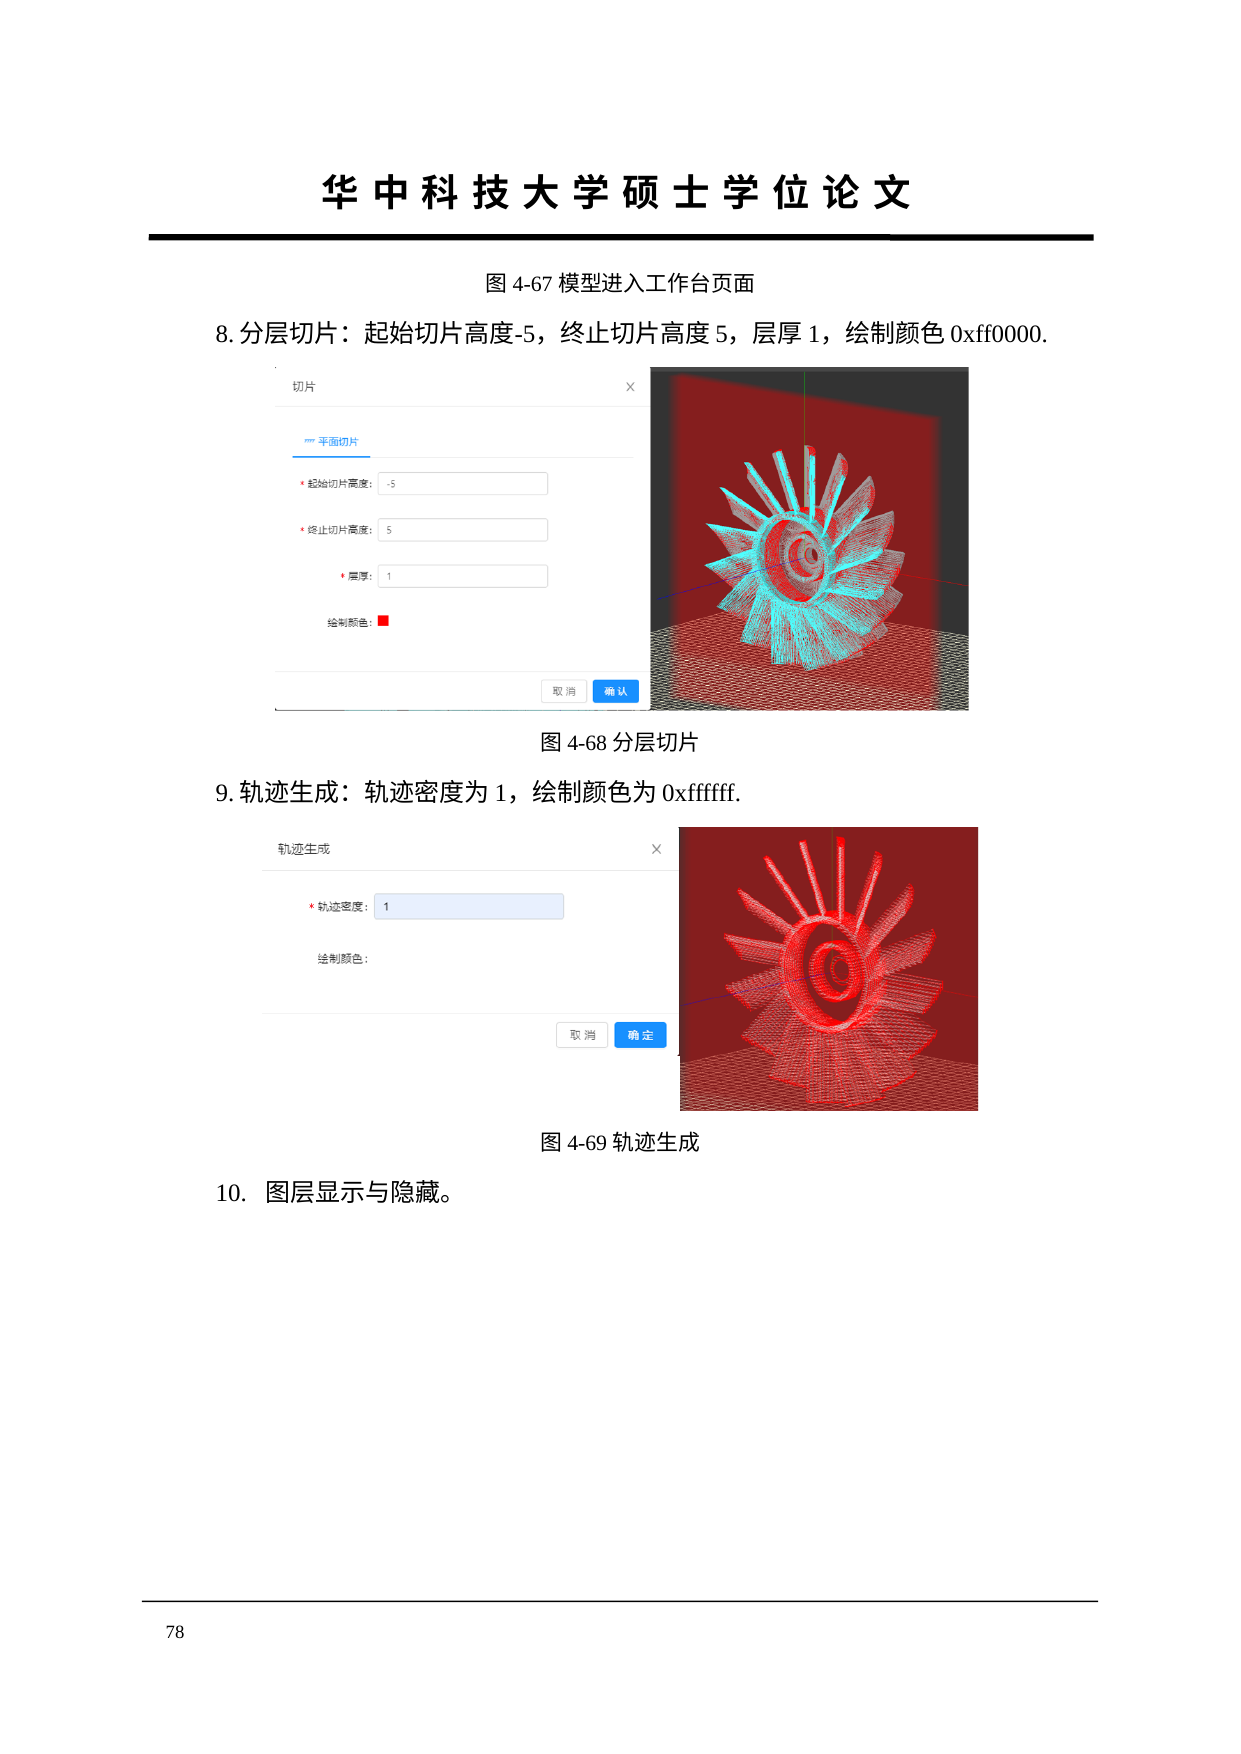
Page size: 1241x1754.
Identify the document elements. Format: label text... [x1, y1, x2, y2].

picture [262, 827, 979, 1111]
picture [271, 367, 969, 711]
list 轨迹生成：轨迹密度为1，绘制颜色为0xffffff. [165, 773, 1075, 809]
list 图层显示与隐藏。 [165, 1173, 1075, 1209]
list 分层切片：起始切片高度-5，终止切片高度5，层厚1，绘制颜色0xff0000. [165, 313, 1075, 349]
